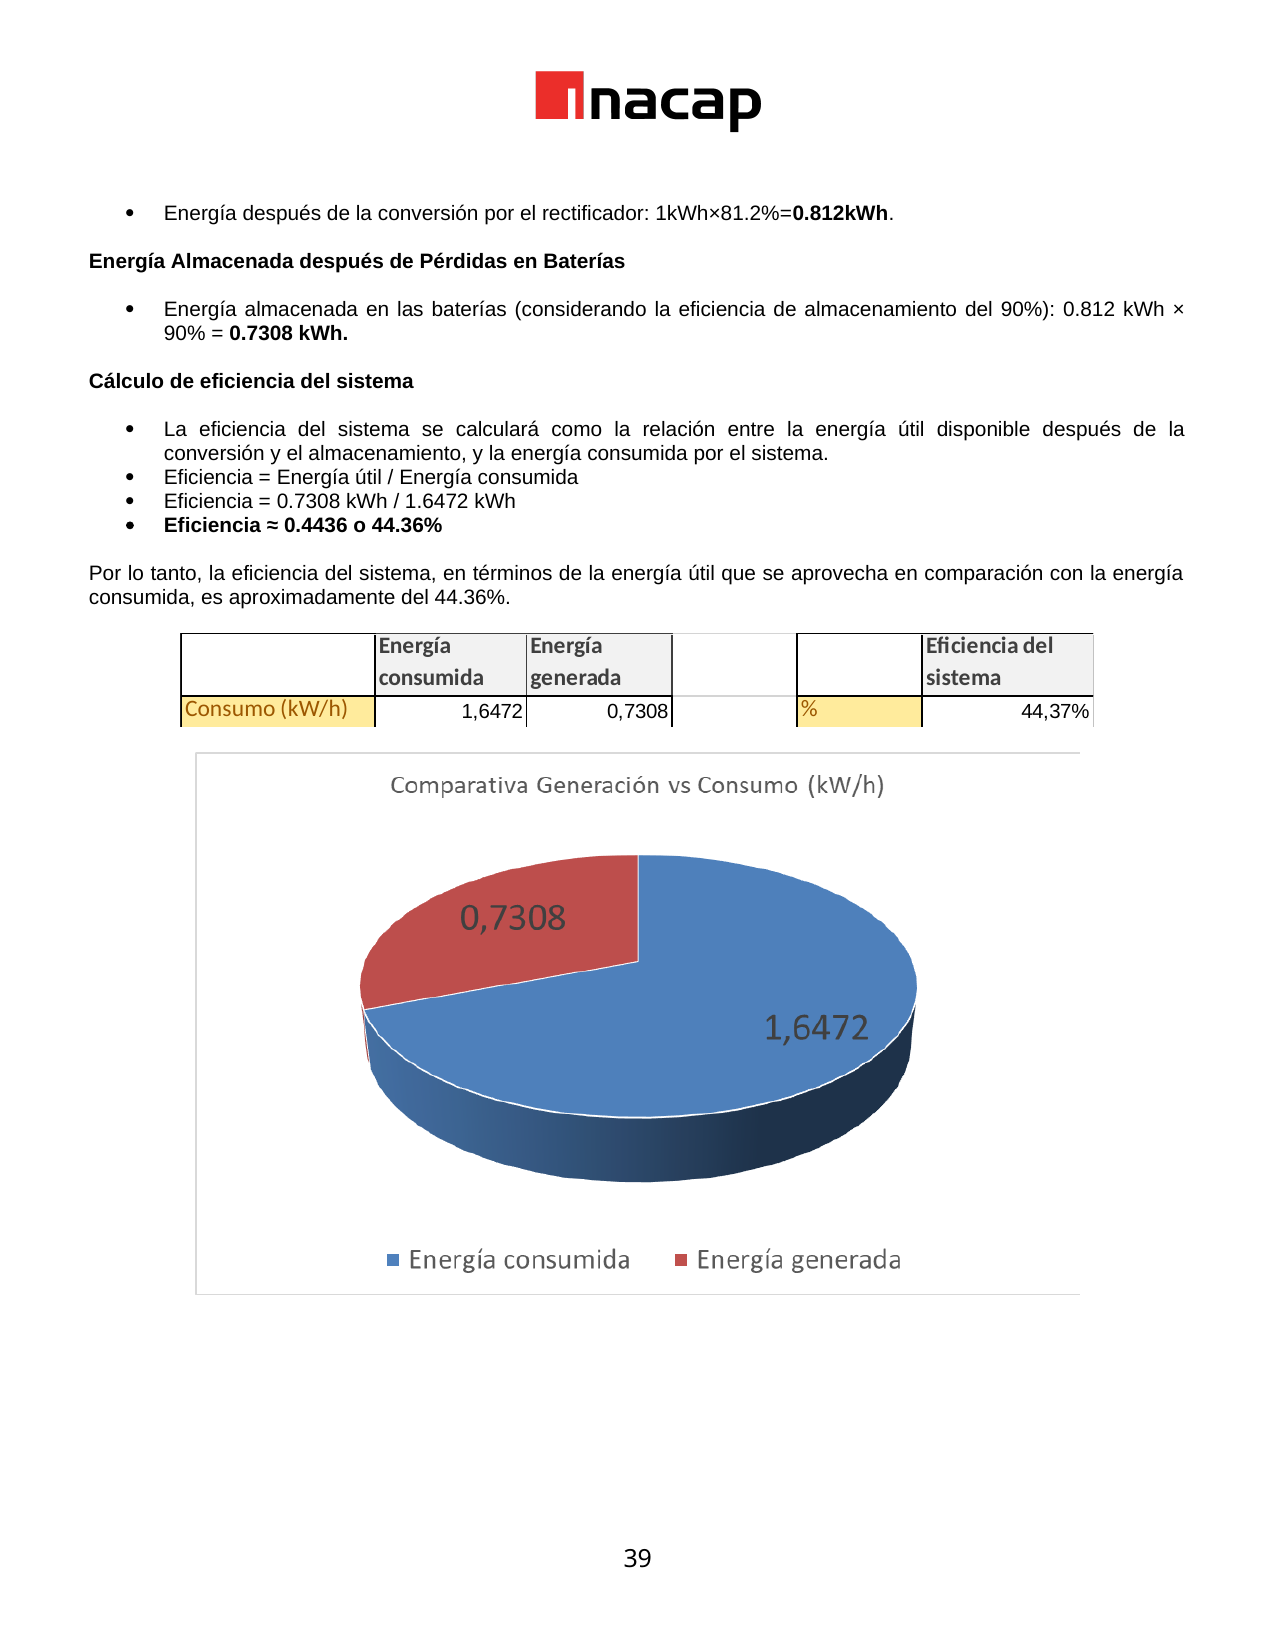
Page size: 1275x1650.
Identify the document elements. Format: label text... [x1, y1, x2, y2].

list Eficiencia ≈ 0.4436 o 44.36% [126, 513, 1186, 537]
picture [529, 67, 763, 133]
list Energía almacenada en las baterías (considerando la eficiencia de almacenamiento del 90%): 0.812 kWh × 90% = 0.7308 kWh. [126, 297, 1186, 345]
text Energía Almacenada después de Pérdidas en Baterías [89, 249, 1186, 273]
picture [195, 752, 1080, 1295]
list Eficiencia = 0.7308 kWh / 1.6472 kWh [126, 489, 1186, 513]
text Por lo tanto, la eficiencia del sistema, en términos de la energía útil que se aprovecha en comparación con la energía consumida, es aproximadamente del 44.36%. [89, 561, 1186, 609]
list Eficiencia = Energía útil / Energía consumida [126, 465, 1186, 489]
list La eficiencia del sistema se calculará como la relación entre la energía útil disponible después de la conversión y el almacenamiento, y la energía consumida por el sistema. [126, 417, 1186, 465]
text Cálculo de eficiencia del sistema [89, 369, 1186, 393]
list Energía después de la conversión por el rectificador: 1kWh×81.2%=0.812kWh. [126, 201, 1186, 225]
